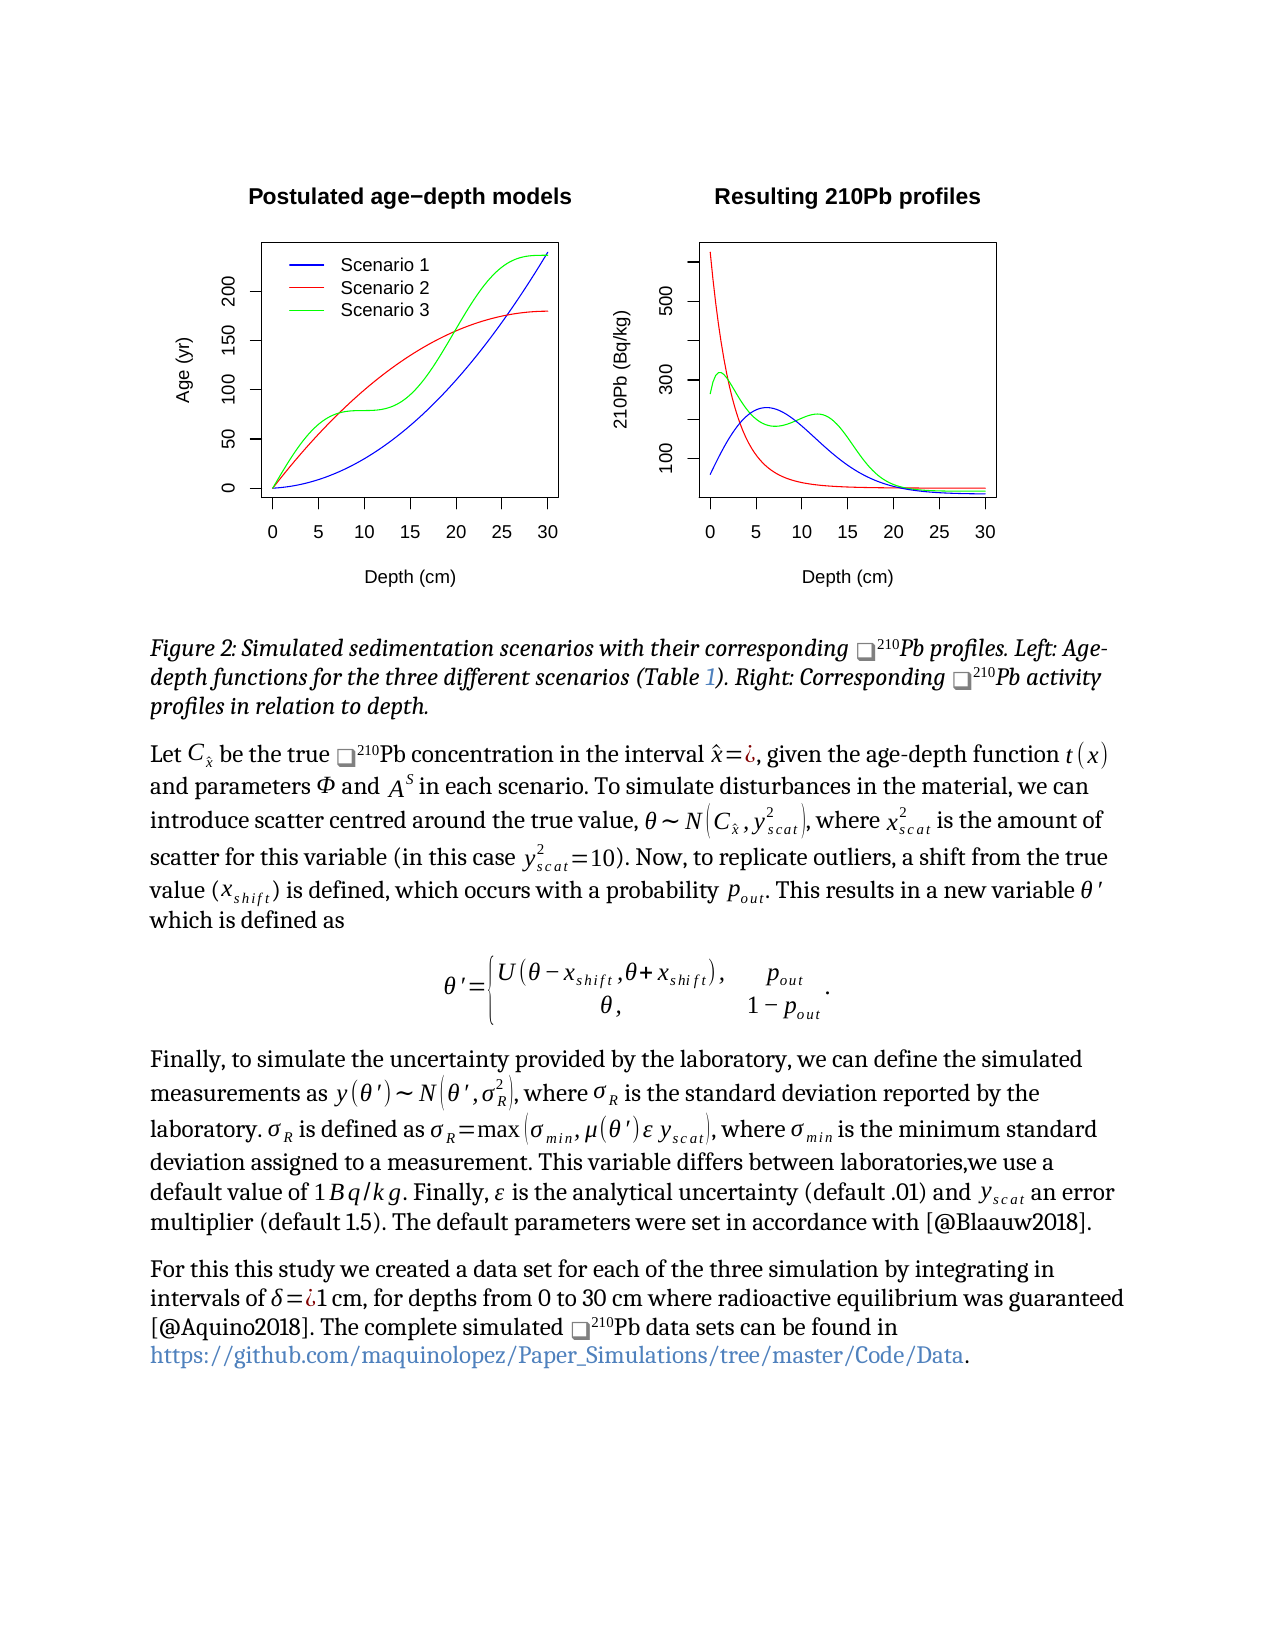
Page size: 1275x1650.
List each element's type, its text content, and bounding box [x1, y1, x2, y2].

text Figure 2: Simulated sedimentation scenarios with their corresponding Pb profiles. Left: Age-depth functions for the three different scenarios (Table 1). Right: Corresponding Pb activity profiles in relation to depth. [150, 634, 1125, 720]
text For this this study we created a data set for each of the three simulation by integrating in intervals of 1 cm, for depths from 0 to 30 cm where radioactive equilibrium was guaranteed [@Aquino2018]. The complete simulated Pb data sets can be found in https://github.com/maquinolopez/Paper_Simulations/tree/master/Code/Data. [150, 1255, 1125, 1370]
text Finally, to simulate the uncertainty provided by the laboratory, we can define the simulated measurements as , where is the standard deviation reported by the laboratory. is defined as , where is the minimum standard deviation assigned to a measurement. This variable differs between laboratories,we use a default value of . Finally, is the analytical uncertainty (default .01) and an error multiplier (default 1.5). The default parameters were set in accordance with [@Blaauw2018]. [150, 1045, 1125, 1236]
text Let be the true Pb concentration in the interval , given the age-depth function and parameters and in each scenario. To simulate disturbances in the material, we can introduce scatter centred around the true value, , where is the amount of scatter for this variable (in this case ). Now, to replicate outliers, a shift from the true value () is defined, which occurs with a probability . This results in a new variable which is defined as [150, 739, 1125, 935]
